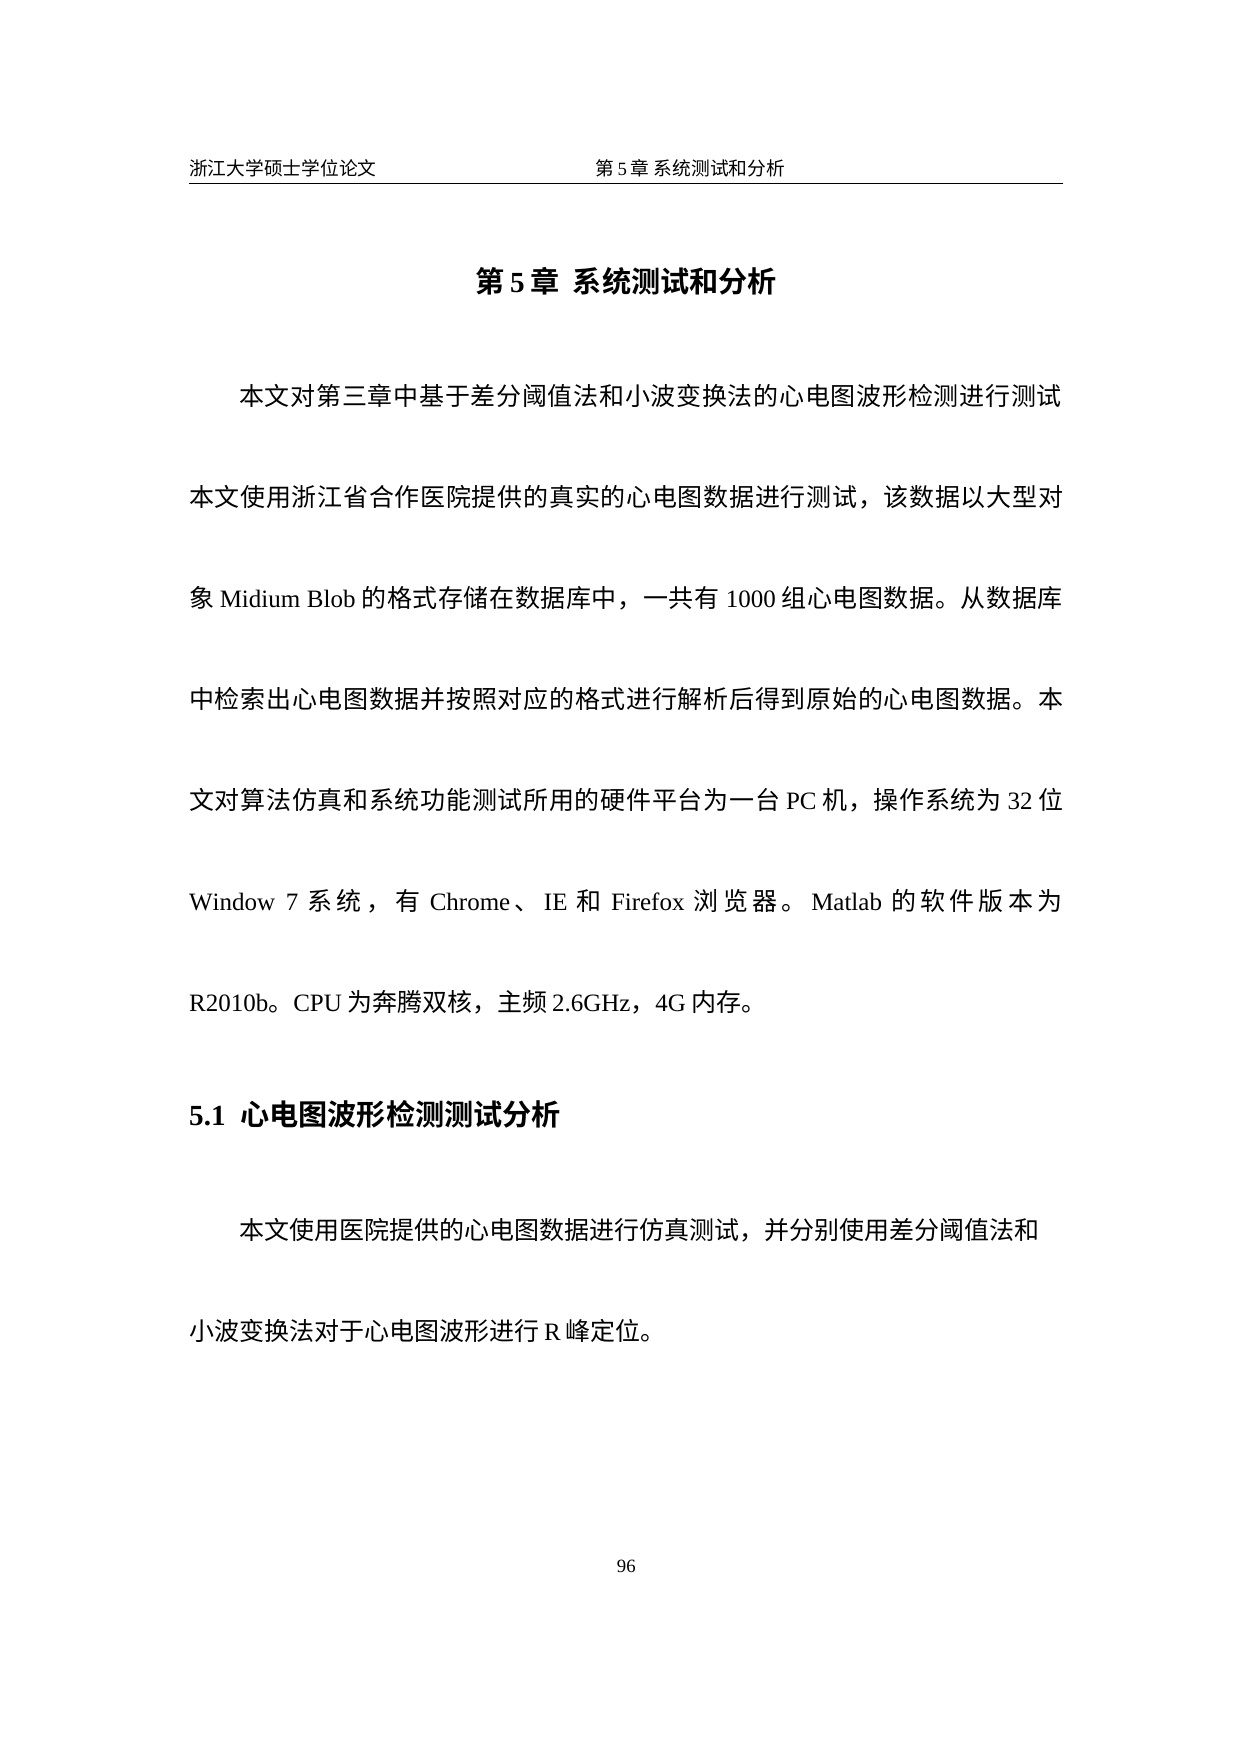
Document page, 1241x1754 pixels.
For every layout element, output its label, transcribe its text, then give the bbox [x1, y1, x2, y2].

text 本文使用医院提供的心电图数据进行仿真测试，并分别使用差分阈值法和小波变换法对于心电图波形进行R峰定位。 [189, 1195, 1063, 1363]
subtitle 5.1 心电图波形检测测试分析 [189, 1079, 1063, 1147]
subtitle 第5章 系统测试和分析 [189, 246, 1063, 313]
text 本文对第三章中基于差分阈值法和小波变换法的心电图波形检测进行测试。本文使用浙江省合作医院提供的真实的心电图数据进行测试，该数据以大型对象Midium Blob的格式存储在数据库中，一共有1000组心电图数据。从数据库中检索出心电图数据并按照对应的格式进行解析后得到原始的心电图数据。本文对算法仿真和系统功能测试所用的硬件平台为一台PC机，操作系统为32位 Window 7系统，有Chrome、IE和Firefox浏览器。Matlab的软件版本为R2010b。CPU为奔腾双核，主频2.6GHz，4G内存。 [189, 361, 1063, 1034]
